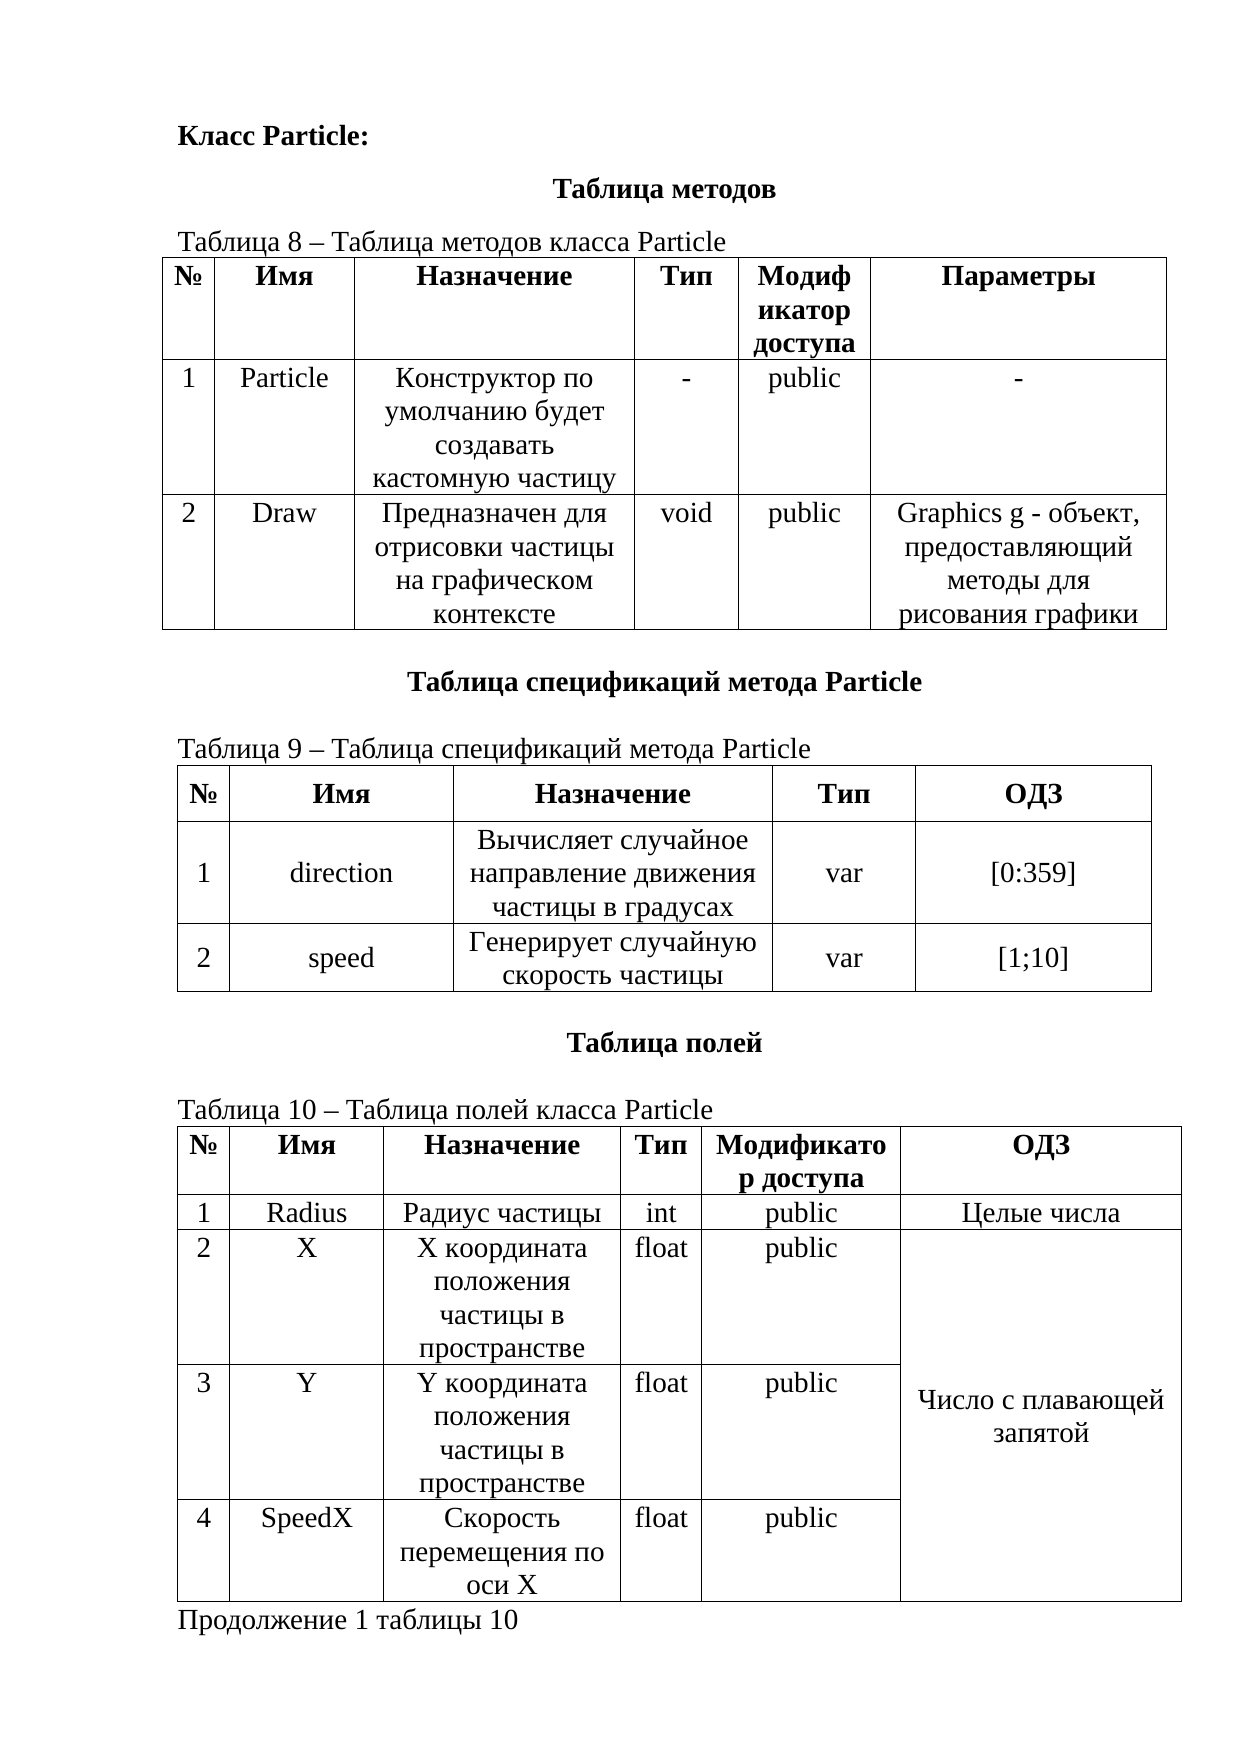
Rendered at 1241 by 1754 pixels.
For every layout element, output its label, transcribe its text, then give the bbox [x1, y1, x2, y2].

table_cell 4 [178, 1500, 229, 1601]
table_cell 1 [163, 360, 214, 494]
table_cell - [635, 360, 738, 494]
text Продолжение 1 таблицы 10 [177, 1602, 1152, 1635]
text Таблица 9 – Таблица спецификаций метода Particle [177, 731, 1152, 764]
table_cell Y координата положения частицы в пространстве [384, 1365, 620, 1499]
table_cell 1 [178, 822, 229, 923]
table_cell public [702, 1230, 900, 1364]
table_header № [163, 258, 214, 359]
table_cell float [621, 1230, 701, 1364]
text Класс Particle: [177, 118, 1152, 152]
table_cell 2 [178, 1230, 229, 1364]
table_cell Конструктор по умолчанию будет создавать кастомную частицу [355, 360, 634, 494]
table_cell Радиус частицы [384, 1195, 620, 1229]
table_cell public [739, 360, 870, 494]
table_cell void [635, 495, 738, 629]
table_cell Graphics g - объект, предоставляющий методы для рисования графики [871, 495, 1166, 629]
table_cell Вычисляет случайное направление движения частицы в градусах [454, 822, 772, 923]
table_cell public [702, 1365, 900, 1499]
table_cell int [621, 1195, 701, 1229]
text Таблица методов [177, 171, 1152, 204]
table_cell 2 [163, 495, 214, 629]
table_cell Целые числа [901, 1195, 1181, 1229]
table_header Тип [621, 1127, 701, 1194]
table_cell float [621, 1365, 701, 1499]
table_cell X координата положения частицы в пространстве [384, 1230, 620, 1364]
table_header ОДЗ [916, 766, 1151, 821]
table_header Тип [635, 258, 738, 359]
table_cell [0:359] [916, 822, 1151, 923]
table_cell speed [230, 924, 453, 991]
table_header Параметры [871, 258, 1166, 359]
table_cell direction [230, 822, 453, 923]
table_header № [178, 1127, 229, 1194]
table_header Назначение [355, 258, 634, 359]
table_cell 1 [178, 1195, 229, 1229]
table_cell Draw [215, 495, 354, 629]
table_cell X [230, 1230, 383, 1364]
table_header № [178, 766, 229, 821]
text Таблица 8 – Таблица методов класса Particle [177, 224, 1152, 257]
table_cell public [702, 1195, 900, 1229]
table_cell Particle [215, 360, 354, 494]
table_cell public [702, 1500, 900, 1601]
table_header Модификатор доступа [702, 1127, 900, 1194]
table_cell float [621, 1500, 701, 1601]
table_cell Radius [230, 1195, 383, 1229]
table_header Назначение [454, 766, 772, 821]
table_cell - [871, 360, 1166, 494]
table_cell SpeedX [230, 1500, 383, 1601]
table_cell Генерирует случайную скорость частицы [454, 924, 772, 991]
table_cell Число с плавающей запятой [901, 1230, 1181, 1601]
text Таблица полей [177, 1025, 1152, 1059]
table_cell Скорость перемещения по оси X [384, 1500, 620, 1601]
table_cell 2 [178, 924, 229, 991]
table_cell var [773, 822, 915, 923]
table_cell [1;10] [916, 924, 1151, 991]
table_header Тип [773, 766, 915, 821]
table_cell public [739, 495, 870, 629]
table_header Имя [230, 1127, 383, 1194]
table_header ОДЗ [901, 1127, 1181, 1194]
table_header Назначение [384, 1127, 620, 1194]
text Таблица спецификаций метода Particle [177, 664, 1152, 697]
table_cell Предназначен для отрисовки частицы на графическом контексте [355, 495, 634, 629]
table_cell 3 [178, 1365, 229, 1499]
table_cell var [773, 924, 915, 991]
table_header Имя [230, 766, 453, 821]
table_header Модификатор доступа [739, 258, 870, 359]
table_header Имя [215, 258, 354, 359]
text Таблица 10 – Таблица полей класса Particle [177, 1092, 1152, 1126]
table_cell Y [230, 1365, 383, 1499]
